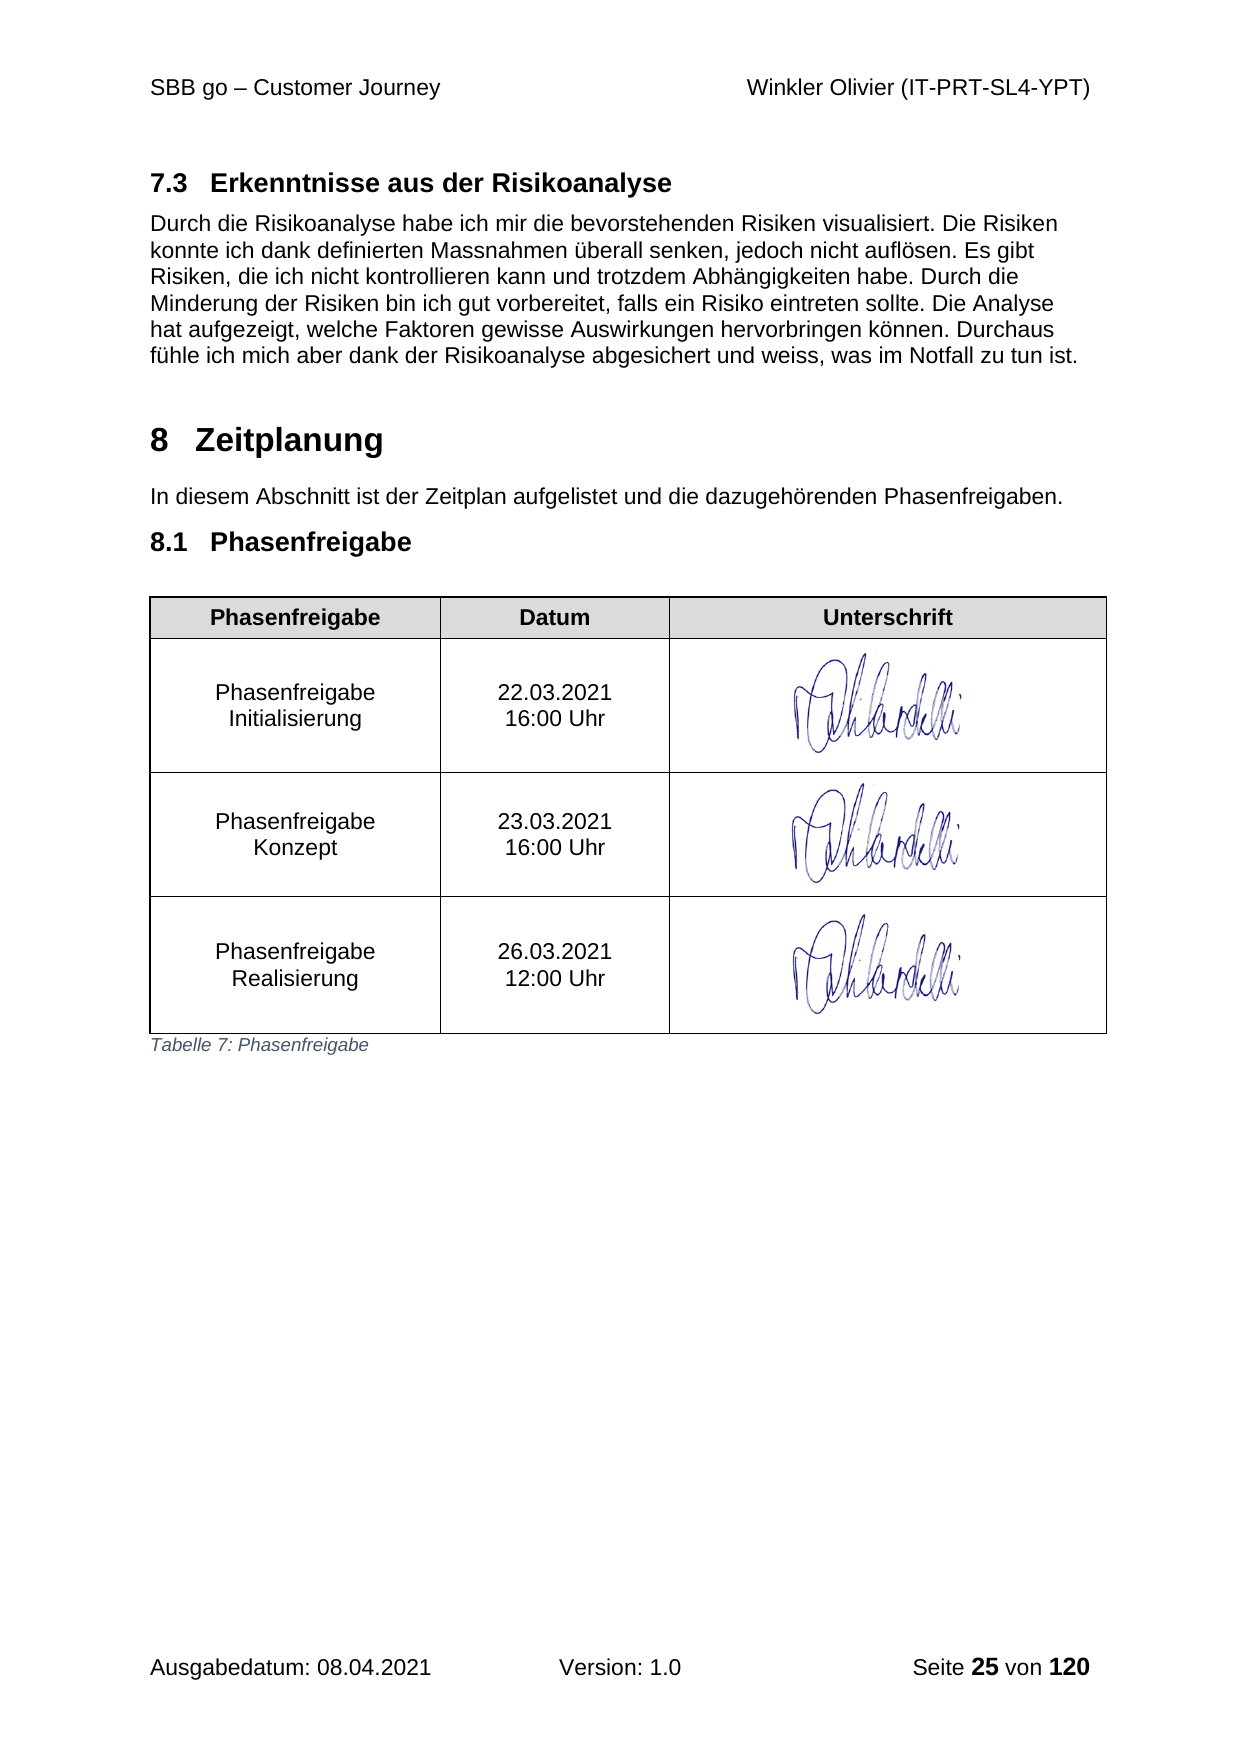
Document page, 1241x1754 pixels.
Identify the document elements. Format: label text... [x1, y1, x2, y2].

table_cell 22.03.2021 16:00 Uhr [441, 639, 669, 772]
picture [788, 781, 962, 882]
table_cell 26.03.2021 12:00 Uhr [441, 897, 669, 1033]
table_header Datum [441, 598, 669, 638]
table_cell 23.03.2021 16:00 Uhr [441, 773, 669, 896]
picture [790, 651, 964, 752]
table_cell Phasenfreigabe Realisierung [151, 897, 440, 1033]
table_cell [670, 639, 1106, 772]
table_cell Phasenfreigabe Konzept [151, 773, 440, 896]
text Tabelle 7: Phasenfreigabe [150, 1034, 1090, 1055]
table_header Unterschrift [670, 598, 1106, 638]
text In diesem Abschnitt ist der Zeitplan aufgelistet und die dazugehörenden Phasenfreigaben. [150, 483, 1090, 510]
table_header Phasenfreigabe [151, 598, 440, 638]
text Durch die Risikoanalyse habe ich mir die bevorstehenden Risiken visualisiert. Die Risiken konnte ich dank definierten Massnahmen überall senken, jedoch nicht auflösen. Es gibt Risiken, die ich nicht kontrollieren kann und trotzdem Abhängigkeiten habe. Durch die Minderung der Risiken bin ich gut vorbereitet, falls ein Risiko eintreten sollte. Die Analyse hat aufgezeigt, welche Faktoren gewisse Auswirkungen hervorbringen können. Durchaus fühle ich mich aber dank der Risikoanalyse abgesichert und weiss, was im Notfall zu tun ist. [150, 210, 1090, 368]
subtitle Phasenfreigabe [150, 526, 1090, 558]
subtitle Zeitplanung [150, 420, 1090, 458]
table_cell Phasenfreigabe Initialisierung [151, 639, 440, 772]
table_cell [670, 897, 1106, 1033]
table_cell [670, 773, 1106, 896]
subtitle Erkenntnisse aus der Risikoanalyse [150, 167, 1090, 198]
picture [789, 912, 963, 1012]
